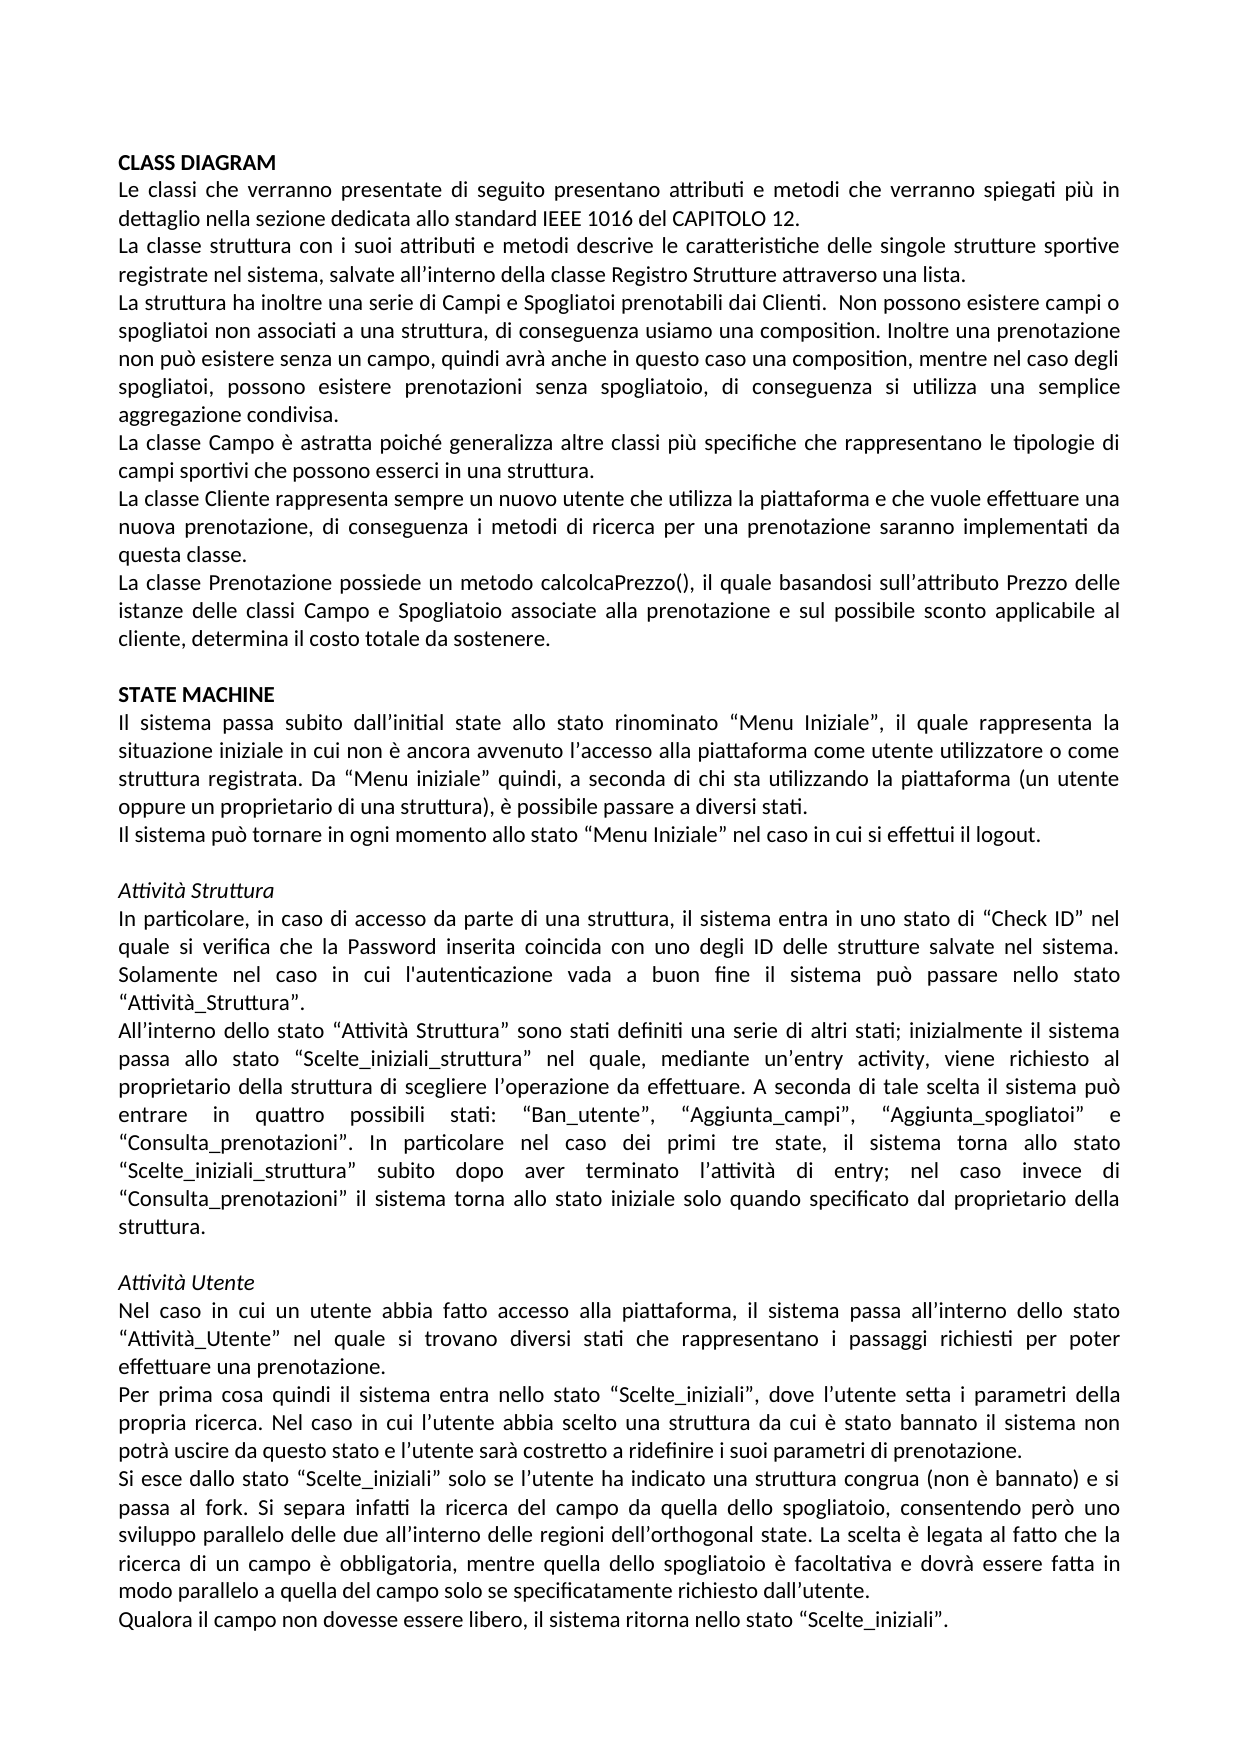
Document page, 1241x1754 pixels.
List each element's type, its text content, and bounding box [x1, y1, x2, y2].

text All’interno dello stato “Attività Struttura” sono stati definiti una serie di altri stati; inizialmente il sistema passa allo stato “Scelte_iniziali_struttura” nel quale, mediante un’entry activity, viene richiesto al proprietario della struttura di scegliere l’operazione da effettuare. A seconda di tale scelta il sistema può entrare in quattro possibili stati: “Ban_utente”, “Aggiunta_campi”, “Aggiunta_spogliatoi” e “Consulta_prenotazioni”. In particolare nel caso dei primi tre state, il sistema torna allo stato “Scelte_iniziali_struttura” subito dopo aver terminato l’attività di entry; nel caso invece di “Consulta_prenotazioni” il sistema torna allo stato iniziale solo quando specificato dal proprietario della struttura. [118, 1016, 1122, 1240]
text Attività Struttura [118, 876, 1122, 904]
text Il sistema può tornare in ogni momento allo stato “Menu Iniziale” nel caso in cui si effettui il logout. [118, 820, 1122, 848]
text Attività Utente [118, 1268, 1122, 1296]
text Il sistema passa subito dall’initial state allo stato rinominato “Menu Iniziale”, il quale rappresenta la situazione iniziale in cui non è ancora avvenuto l’accesso alla piattaforma come utente utilizzatore o come struttura registrata. Da “Menu iniziale” quindi, a seconda di chi sta utilizzando la piattaforma (un utente oppure un proprietario di una struttura), è possibile passare a diversi stati. [118, 708, 1122, 820]
text La struttura ha inoltre una serie di Campi e Spogliatoi prenotabili dai Clienti. Non possono esistere campi o spogliatoi non associati a una struttura, di conseguenza usiamo una composition. Inoltre una prenotazione non può esistere senza un campo, quindi avrà anche in questo caso una composition, mentre nel caso degli spogliatoi, possono esistere prenotazioni senza spogliatoio, di conseguenza si utilizza una semplice aggregazione condivisa. [118, 288, 1122, 428]
text STATE MACHINE [118, 680, 1122, 708]
text Nel caso in cui un utente abbia fatto accesso alla piattaforma, il sistema passa all’interno dello stato “Attività_Utente” nel quale si trovano diversi stati che rappresentano i passaggi richiesti per poter effettuare una prenotazione. [118, 1296, 1122, 1381]
text La classe struttura con i suoi attributi e metodi descrive le caratteristiche delle singole strutture sportive registrate nel sistema, salvate all’interno della classe Registro Strutture attraverso una lista. [118, 232, 1122, 288]
text La classe Prenotazione possiede un metodo calcolcaPrezzo(), il quale basandosi sull’attributo Prezzo delle istanze delle classi Campo e Spogliatoio associate alla prenotazione e sul possibile sconto applicabile al cliente, determina il costo totale da sostenere. [118, 568, 1122, 652]
text Le classi che verranno presentate di seguito presentano attributi e metodi che verranno spiegati più in dettaglio nella sezione dedicata allo standard IEEE 1016 del CAPITOLO 12. [118, 176, 1122, 232]
text Qualora il campo non dovesse essere libero, il sistema ritorna nello stato “Scelte_iniziali”. [118, 1605, 1122, 1633]
text Per prima cosa quindi il sistema entra nello stato “Scelte_iniziali”, dove l’utente setta i parametri della propria ricerca. Nel caso in cui l’utente abbia scelto una struttura da cui è stato bannato il sistema non potrà uscire da questo stato e l’utente sarà costretto a ridefinire i suoi parametri di prenotazione. [118, 1381, 1122, 1464]
text Si esce dallo stato “Scelte_iniziali” solo se l’utente ha indicato una struttura congrua (non è bannato) e si passa al fork. Si separa infatti la ricerca del campo da quella dello spogliatoio, consentendo però uno sviluppo parallelo delle due all’interno delle regioni dell’orthogonal state. La scelta è legata al fatto che la ricerca di un campo è obbligatoria, mentre quella dello spogliatoio è facoltativa e dovrà essere fatta in modo parallelo a quella del campo solo se specificatamente richiesto dall’utente. [118, 1464, 1122, 1605]
text CLASS DIAGRAM [118, 148, 1122, 176]
text In particolare, in caso di accesso da parte di una struttura, il sistema entra in uno stato di “Check ID” nel quale si verifica che la Password inserita coincida con uno degli ID delle strutture salvate nel sistema. Solamente nel caso in cui l'autenticazione vada a buon fine il sistema può passare nello stato “Attività_Struttura”. [118, 904, 1122, 1016]
text La classe Cliente rappresenta sempre un nuovo utente che utilizza la piattaforma e che vuole effettuare una nuova prenotazione, di conseguenza i metodi di ricerca per una prenotazione saranno implementati da questa classe. [118, 484, 1122, 568]
text La classe Campo è astratta poiché generalizza altre classi più specifiche che rappresentano le tipologie di campi sportivi che possono esserci in una struttura. [118, 428, 1122, 484]
